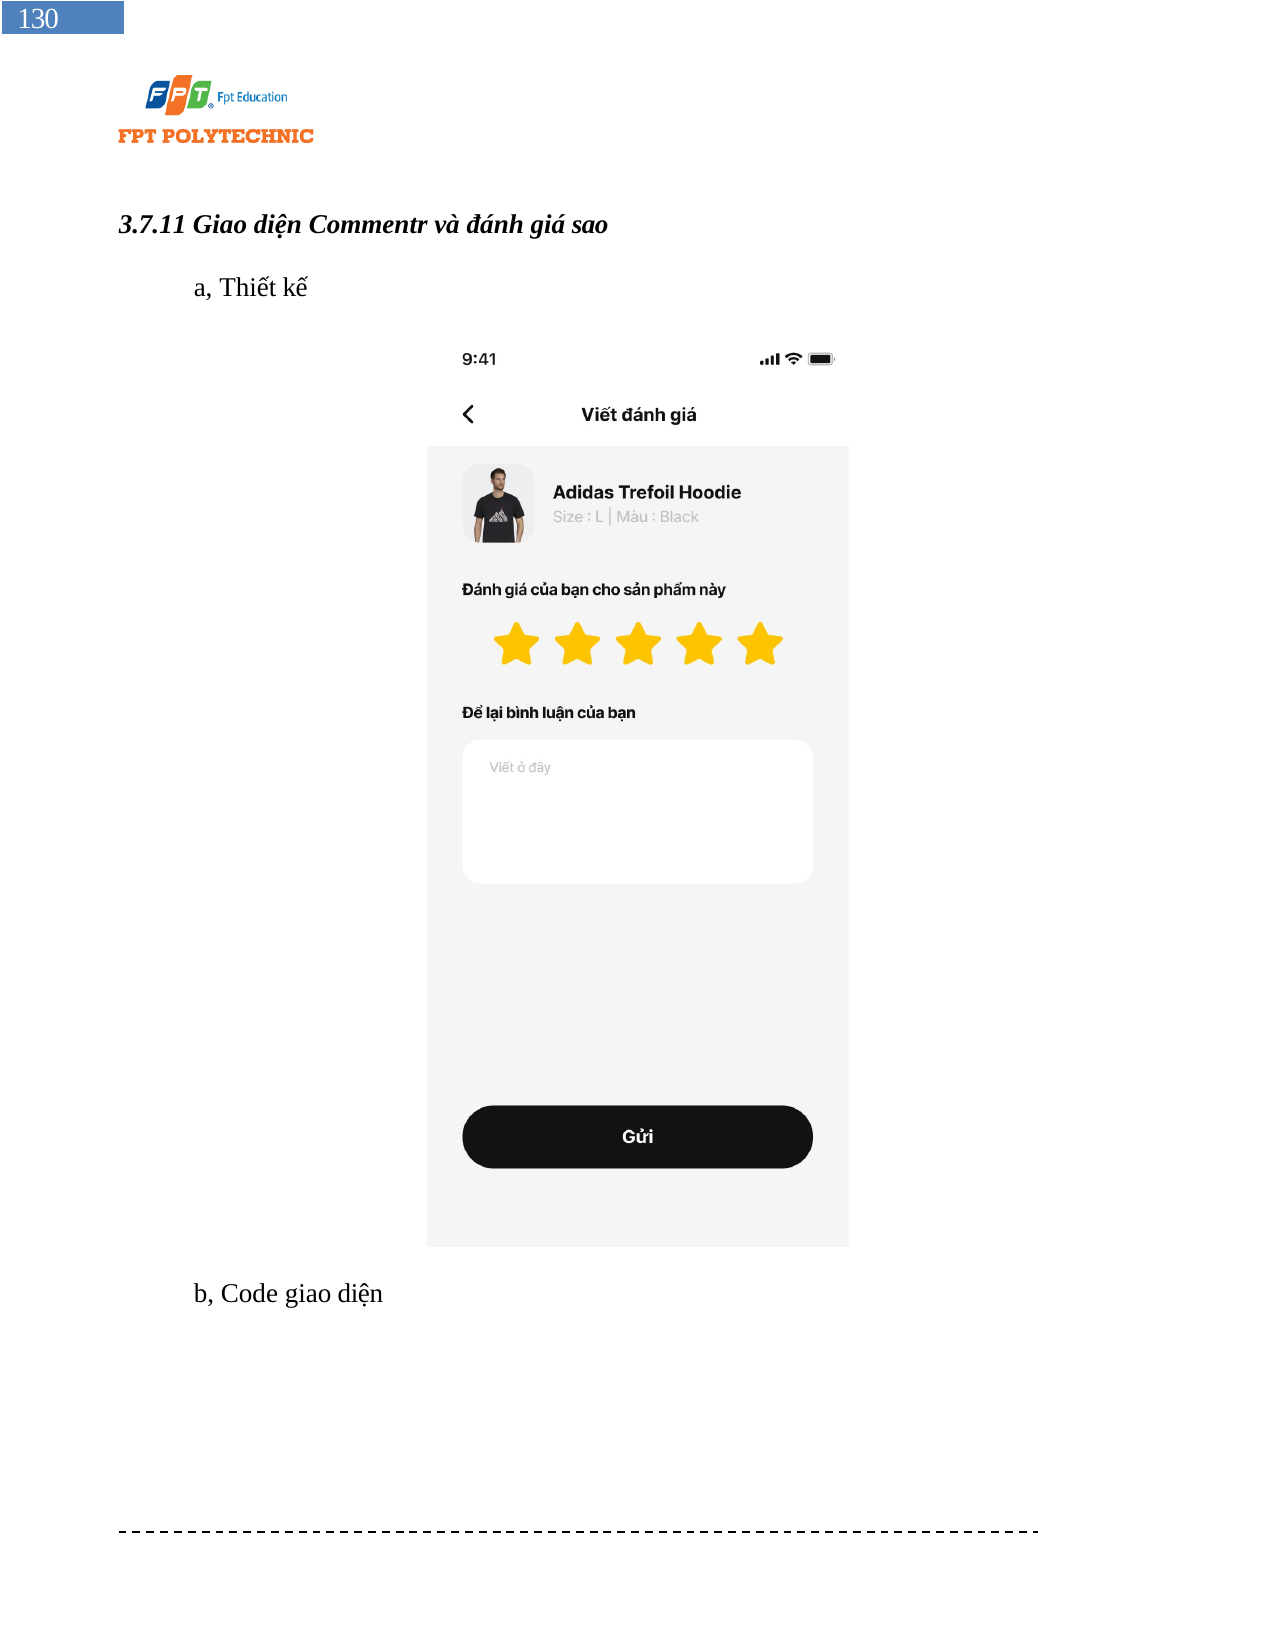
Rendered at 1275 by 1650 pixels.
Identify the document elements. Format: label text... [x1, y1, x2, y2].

subtitle Giao diện Commentr và đánh giá sao [118, 209, 1210, 240]
text b, Code giao diện [193, 380, 1210, 1308]
text a, Thiết kế [193, 271, 1210, 302]
picture [426, 352, 849, 380]
picture [118, 75, 314, 143]
